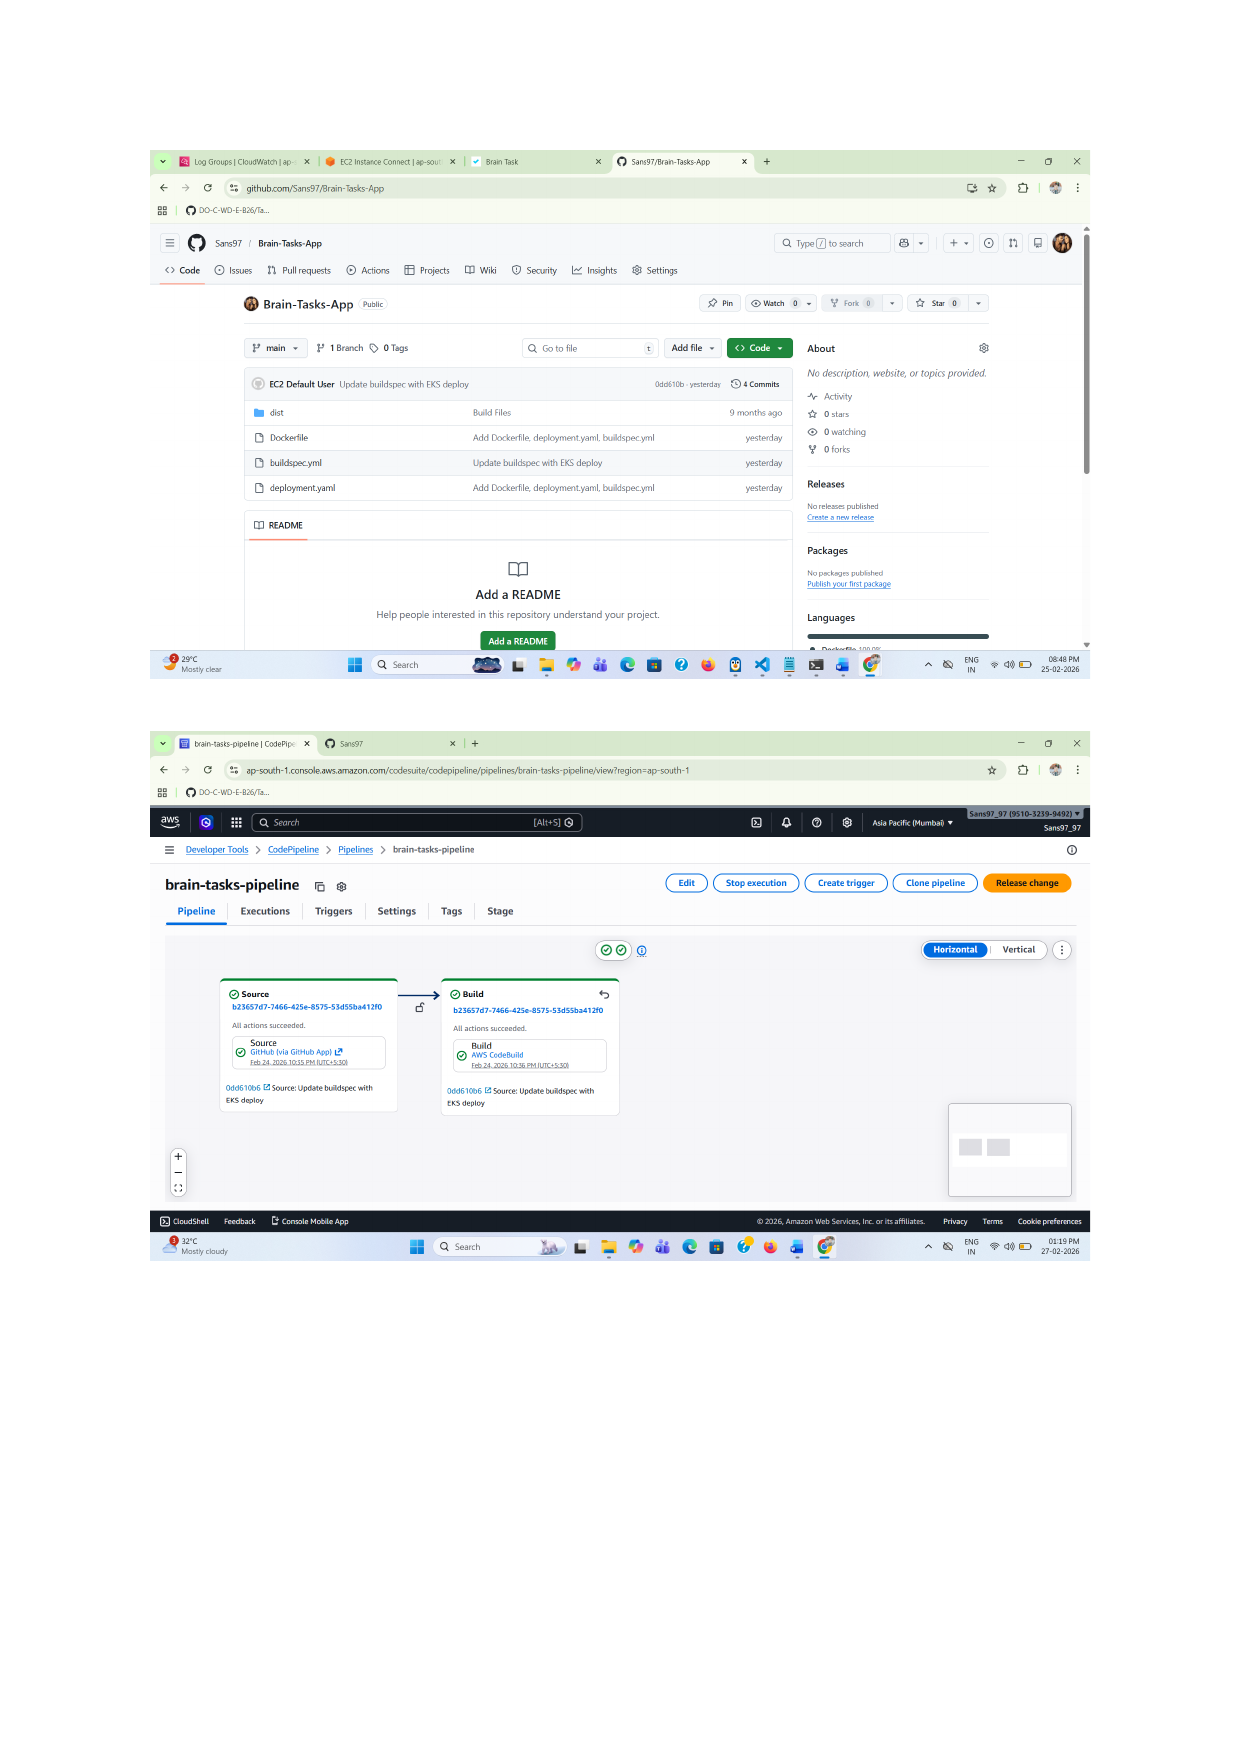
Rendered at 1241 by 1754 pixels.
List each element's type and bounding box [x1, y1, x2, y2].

picture [150, 731, 1091, 1261]
picture [150, 150, 1091, 679]
